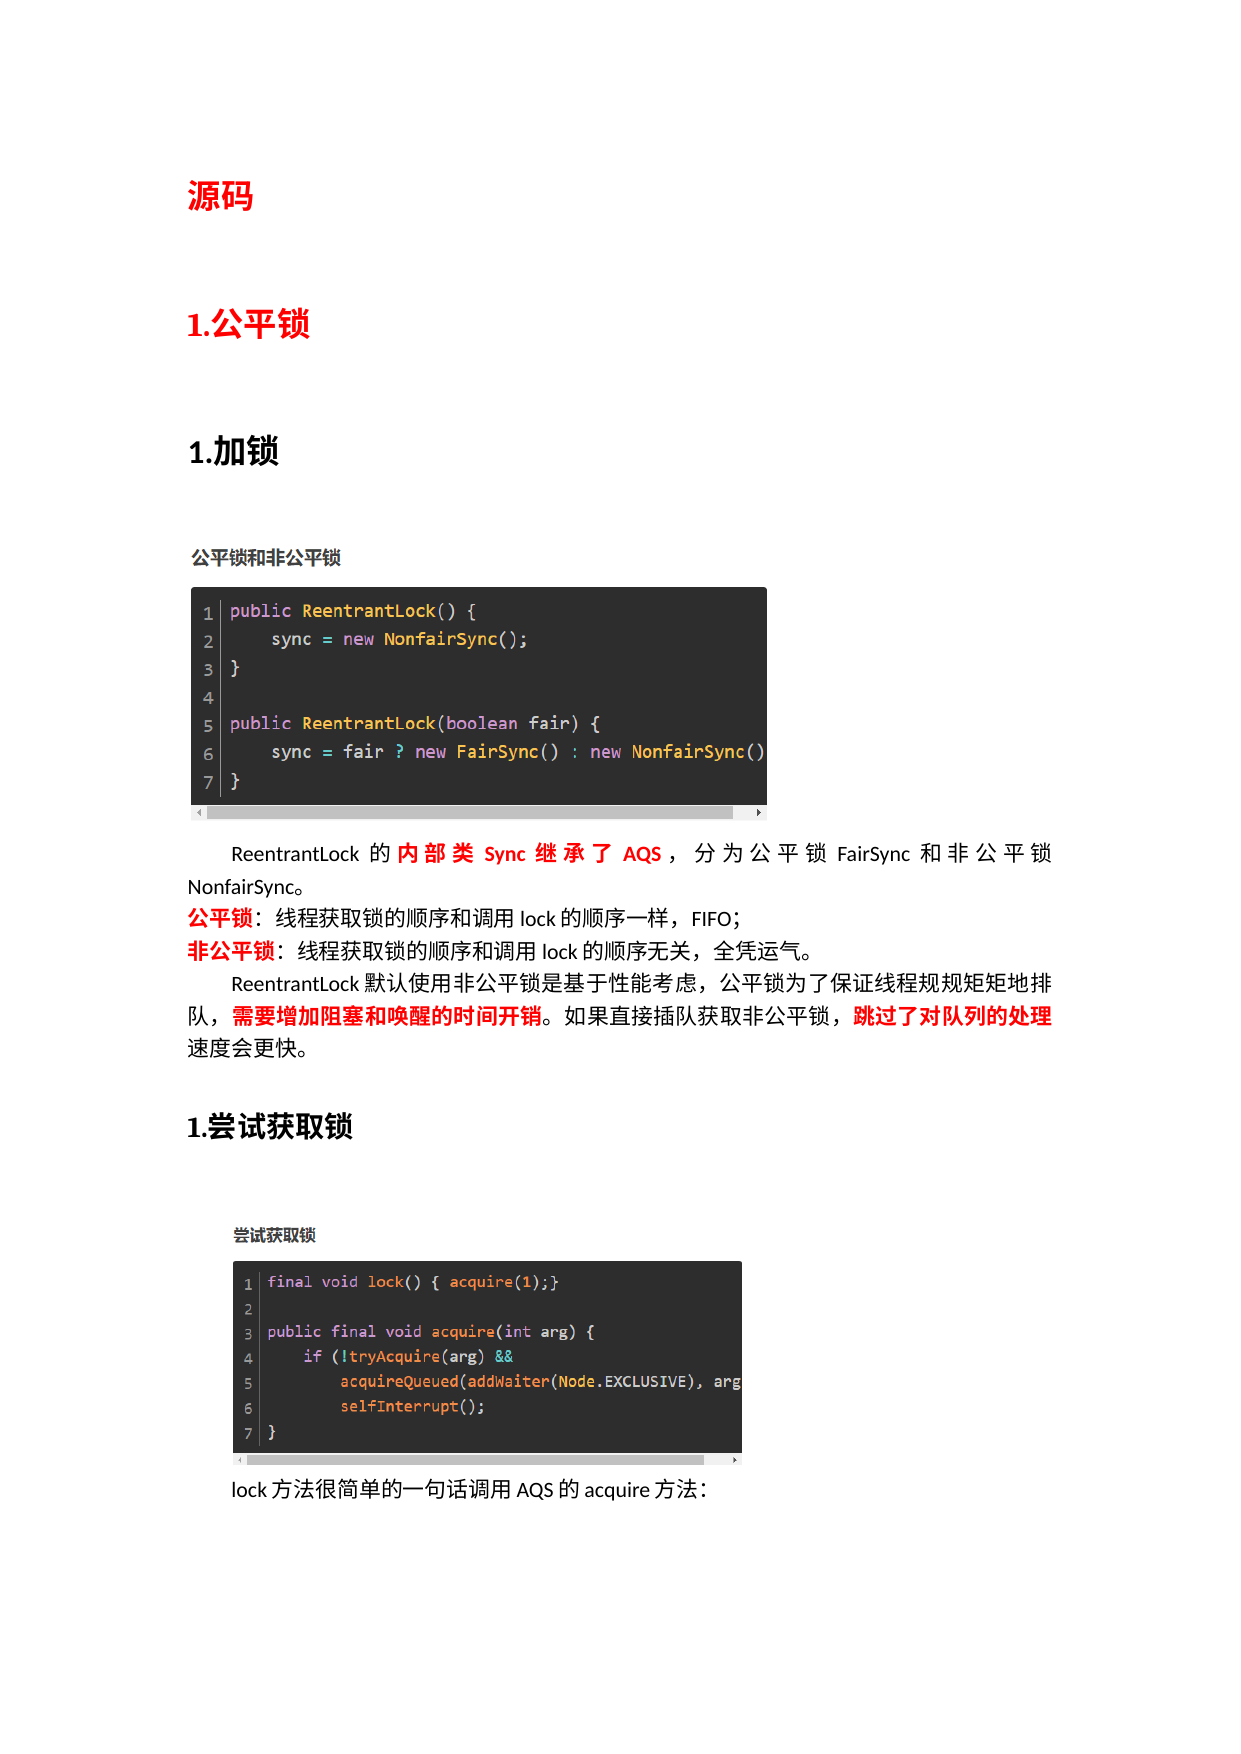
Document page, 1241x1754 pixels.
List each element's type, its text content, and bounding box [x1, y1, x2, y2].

subtitle 源码 [187, 162, 1053, 227]
text ReentrantLock默认使用非公平锁是基于性能考虑，公平锁为了保证线程规规矩矩地排队，需要增加阻塞和唤醒的时间开销。如果直接插队获取非公平锁，跳过了对队列的处理，速度会更快。 [187, 966, 1053, 1063]
text 非公平锁：线程获取锁的顺序和调用lock的顺序无关，全凭运气。 [187, 933, 1053, 966]
text ReentrantLock的内部类Sync继承了AQS，分为公平锁FairSync和非公平锁NonfairSync。 [187, 836, 1053, 901]
subtitle 1.公平锁 [187, 289, 1053, 354]
picture [187, 543, 768, 821]
subtitle 1.尝试获取锁 [187, 1093, 1053, 1158]
text 公平锁：线程获取锁的顺序和调用lock的顺序一样，FIFO； [187, 901, 1053, 933]
subtitle 1.加锁 [187, 416, 1053, 481]
picture [231, 1218, 748, 1465]
text lock方法很简单的一句话调用AQS的acquire方法： [187, 1472, 1053, 1504]
